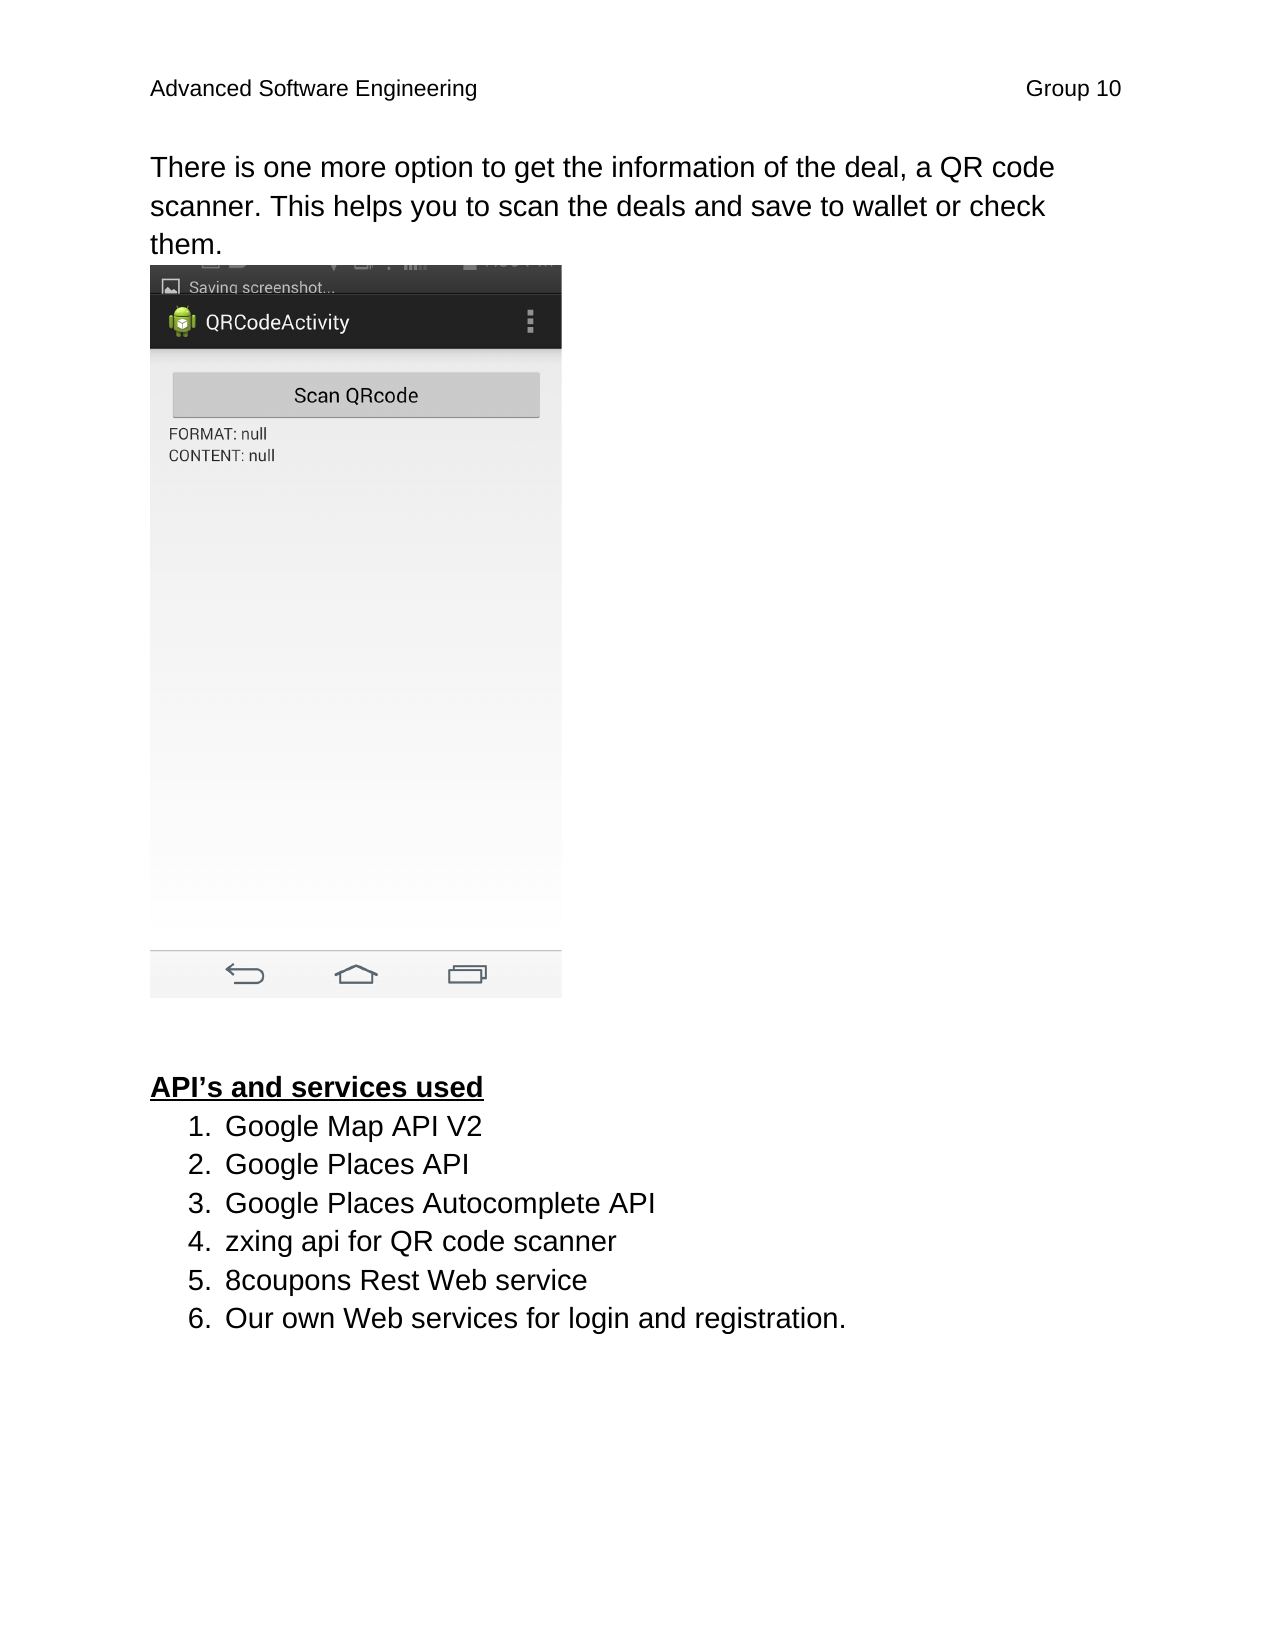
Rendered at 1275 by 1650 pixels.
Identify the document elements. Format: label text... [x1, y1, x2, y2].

list 8coupons Rest Web service [188, 1263, 1125, 1296]
list zxing api for QR code scanner [188, 1224, 1125, 1258]
text There is one more option to get the information of the deal, a QR code scanner. This helps you to scan the deals and save to wallet or check them. [150, 150, 1125, 261]
list Our own Web services for login and registration. [188, 1301, 1125, 1335]
list Google Places Autocomplete API [188, 1186, 1125, 1219]
picture [150, 265, 562, 998]
list Google Map API V2 [188, 1108, 1125, 1142]
list Google Places API [188, 1147, 1125, 1181]
text API’s and services used [150, 1070, 1125, 1103]
